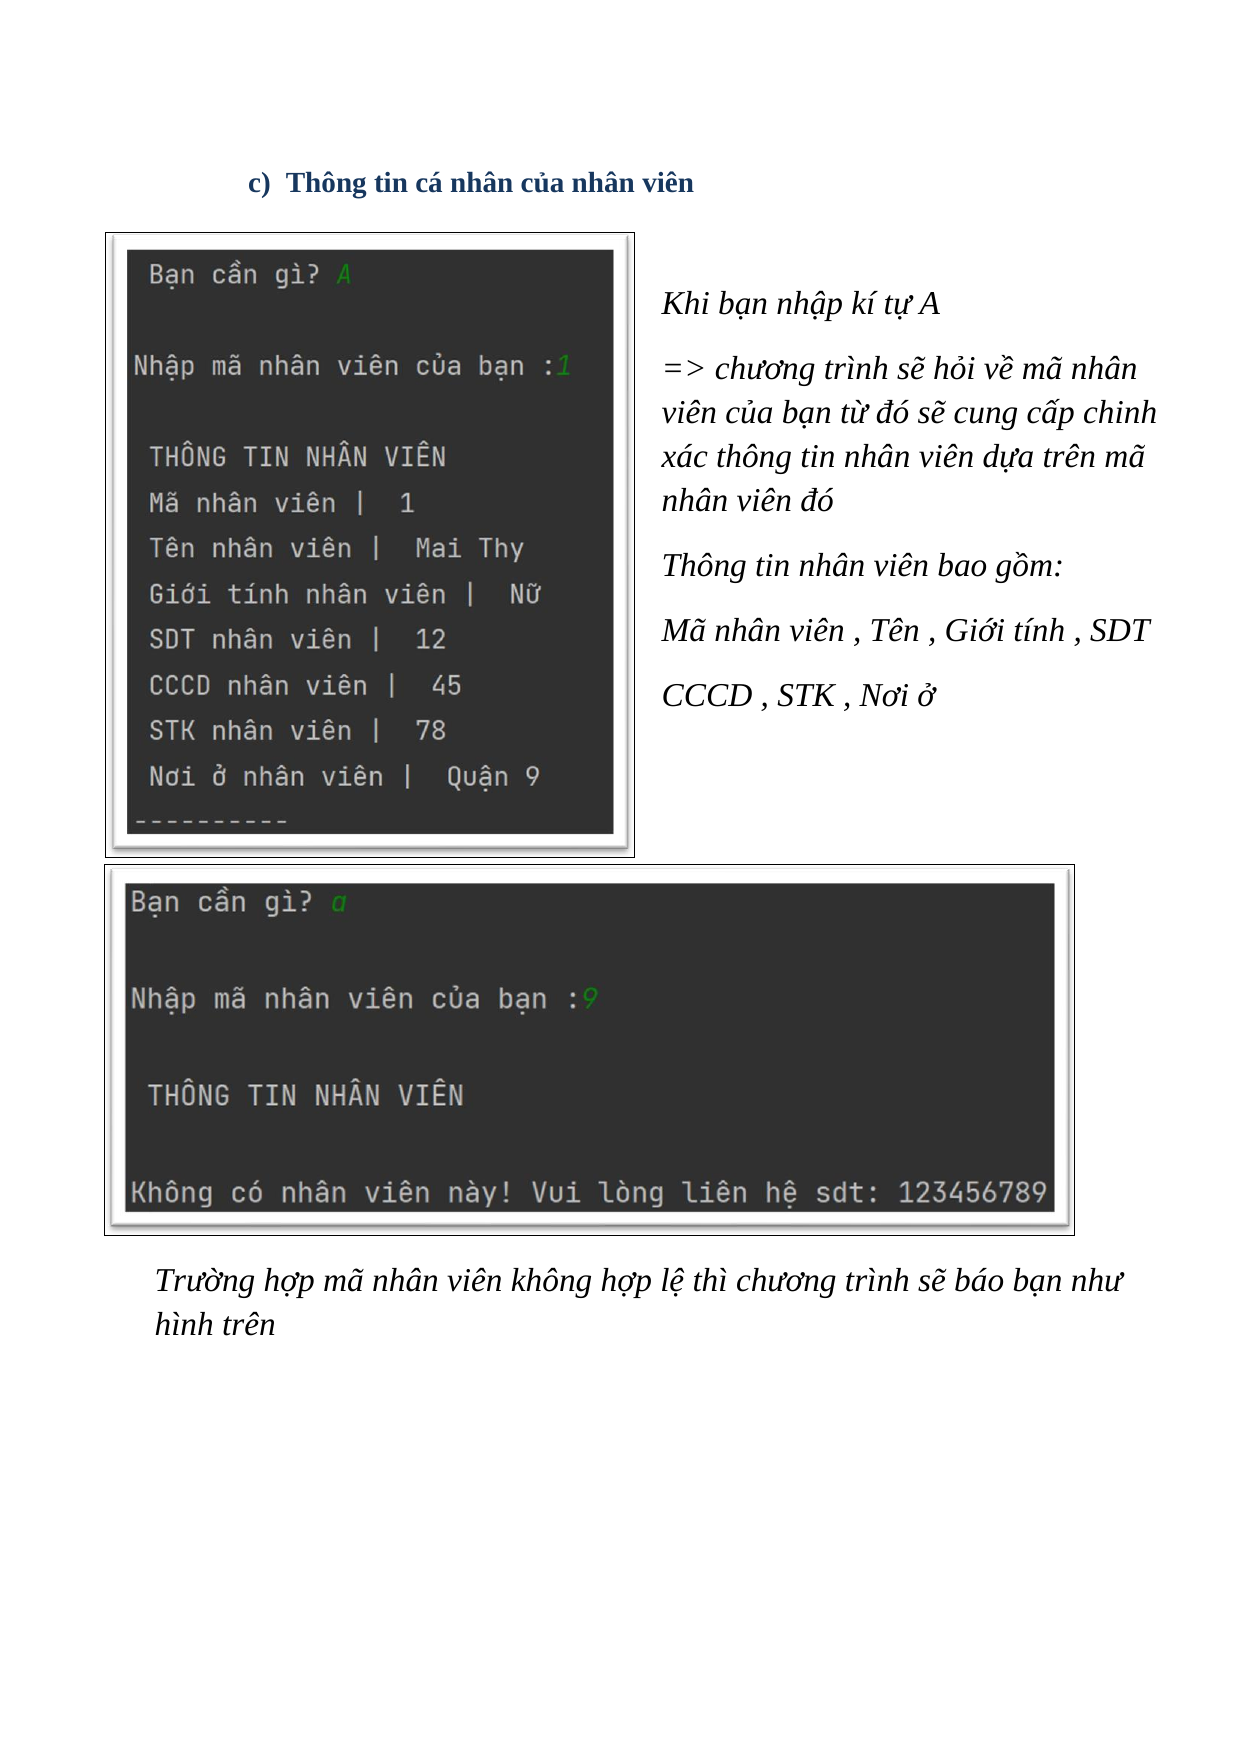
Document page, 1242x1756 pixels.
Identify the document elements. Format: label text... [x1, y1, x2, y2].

picture [105, 865, 1074, 1235]
text Khi bạn nhập kí tự A [661, 284, 1242, 322]
list Thông tin cá nhân của nhân viên [248, 165, 1242, 198]
text Thông tin nhân viên bao gồm: [661, 546, 1242, 584]
text Trường hợp mã nhân viên không hợp lệ thì chương trình sẽ báo bạn như hình trên [154, 1261, 1124, 1343]
picture [106, 233, 634, 857]
text => chương trình sẽ hỏi về mã nhân viên của bạn từ đó sẽ cung cấp chinh xác thông tin nhân viên dựa trên mã nhân viên đó [661, 348, 1159, 519]
text Mã nhân viên , Tên , Giới tính , SDT CCCD , STK , Nơi ở [661, 610, 1152, 714]
